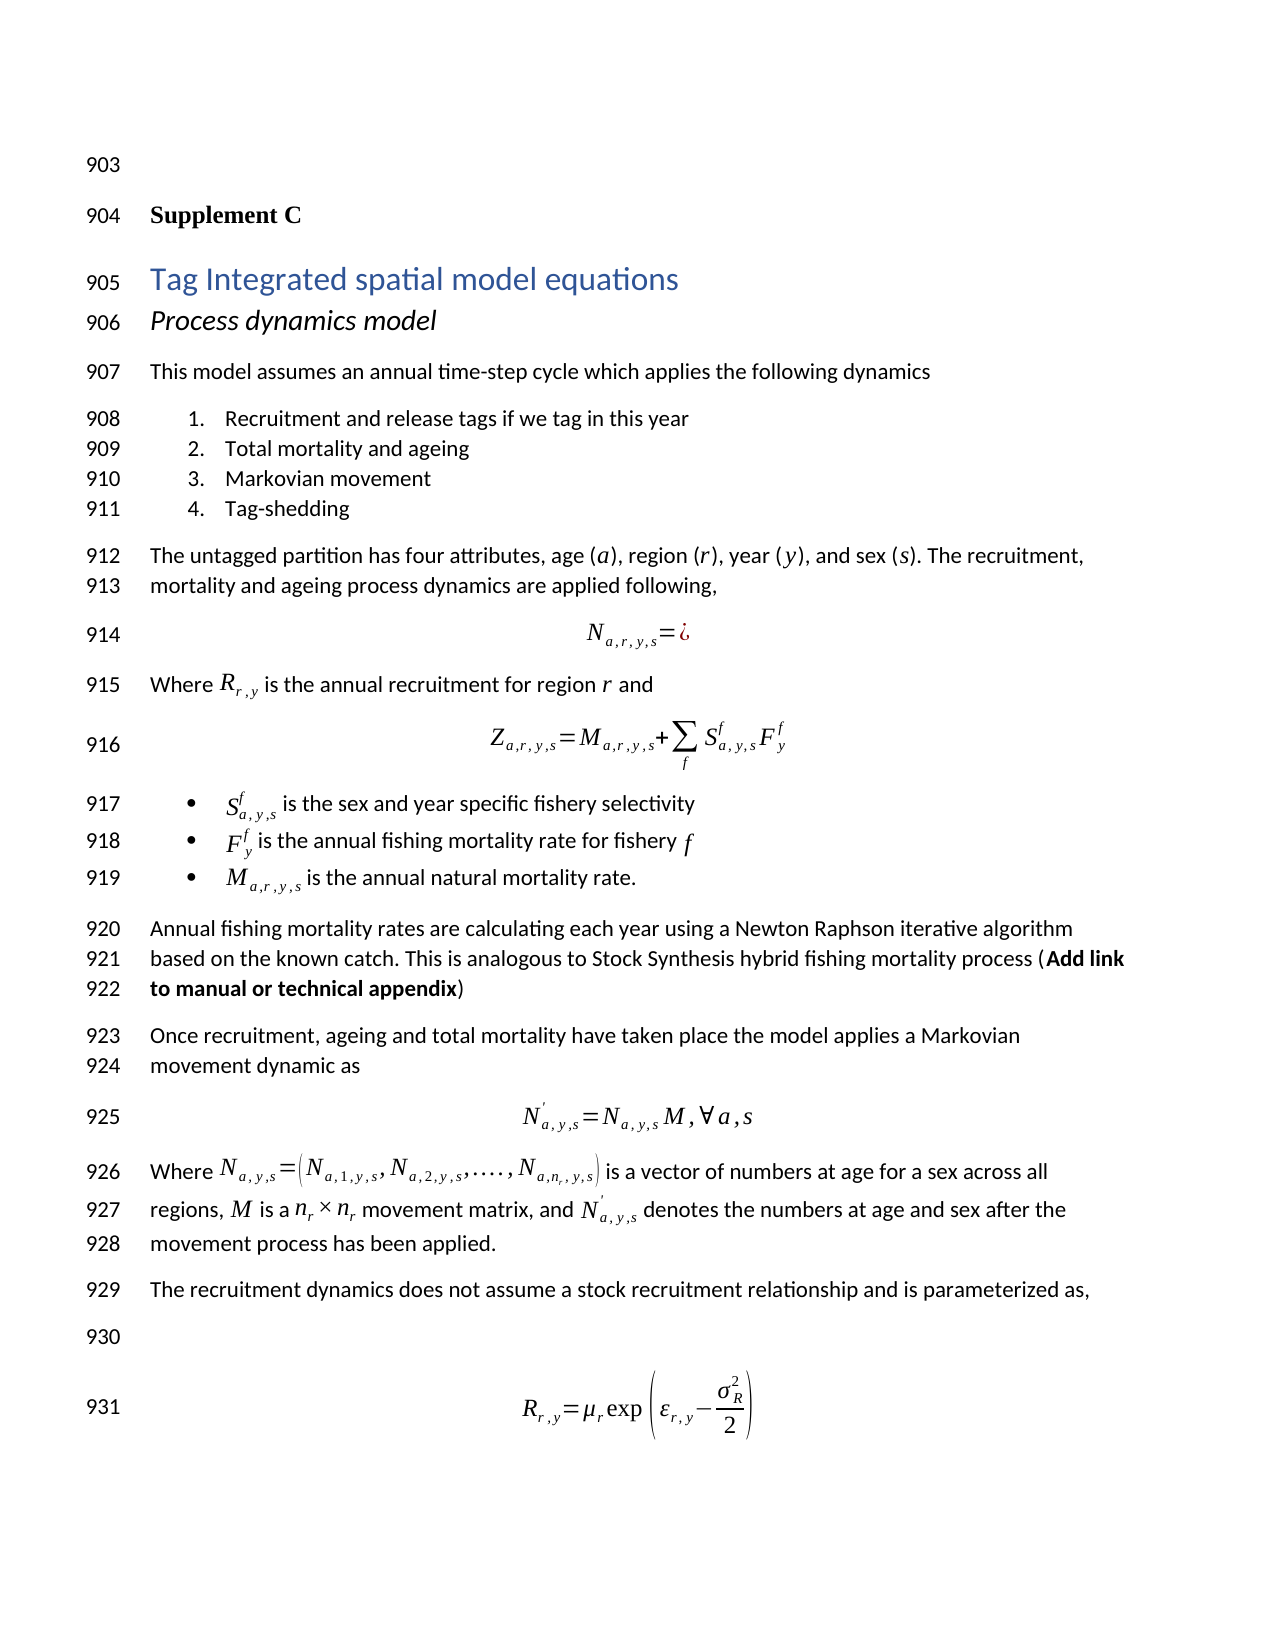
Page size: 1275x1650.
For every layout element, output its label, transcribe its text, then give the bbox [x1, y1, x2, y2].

text The untagged partition has four attributes, age (), region (), year (), and sex (). The recruitment, mortality and ageing process dynamics are applied following, [150, 541, 1125, 599]
list Markovian movement [187, 464, 1125, 492]
list is the annual fishing mortality rate for fishery [187, 826, 1125, 861]
text Where is a vector of numbers at age for a sex across all regions, is a movement matrix, and denotes the numbers at age and sex after the movement process has been applied. [150, 1152, 1125, 1257]
text Annual fishing mortality rates are calculating each year using a Newton Raphson iterative algorithm based on the known catch. This is analogous to Stock Synthesis hybrid fishing mortality process (Add link to manual or technical appendix) [150, 914, 1125, 1002]
list is the sex and year specific fishery selectivity [187, 788, 1125, 823]
text Process dynamics model [150, 302, 1125, 337]
list Total mortality and ageing [187, 434, 1125, 462]
list Tag-shedding [187, 494, 1125, 522]
text Once recruitment, ageing and total mortality have taken place the model applies a Markovian movement dynamic as [150, 1021, 1125, 1079]
subtitle Tag Integrated spatial model equations [150, 258, 1125, 298]
text This model assumes an annual time-step cycle which applies the following dynamics [150, 357, 1125, 385]
text Where is the annual recruitment for region and [150, 668, 1125, 700]
list Recruitment and release tags if we tag in this year [187, 404, 1125, 432]
text The recruitment dynamics does not assume a stock recruitment relationship and is parameterized as, [150, 1276, 1125, 1303]
list is the annual natural mortality rate. [187, 863, 1125, 895]
subtitle Supplement C [150, 200, 1125, 228]
